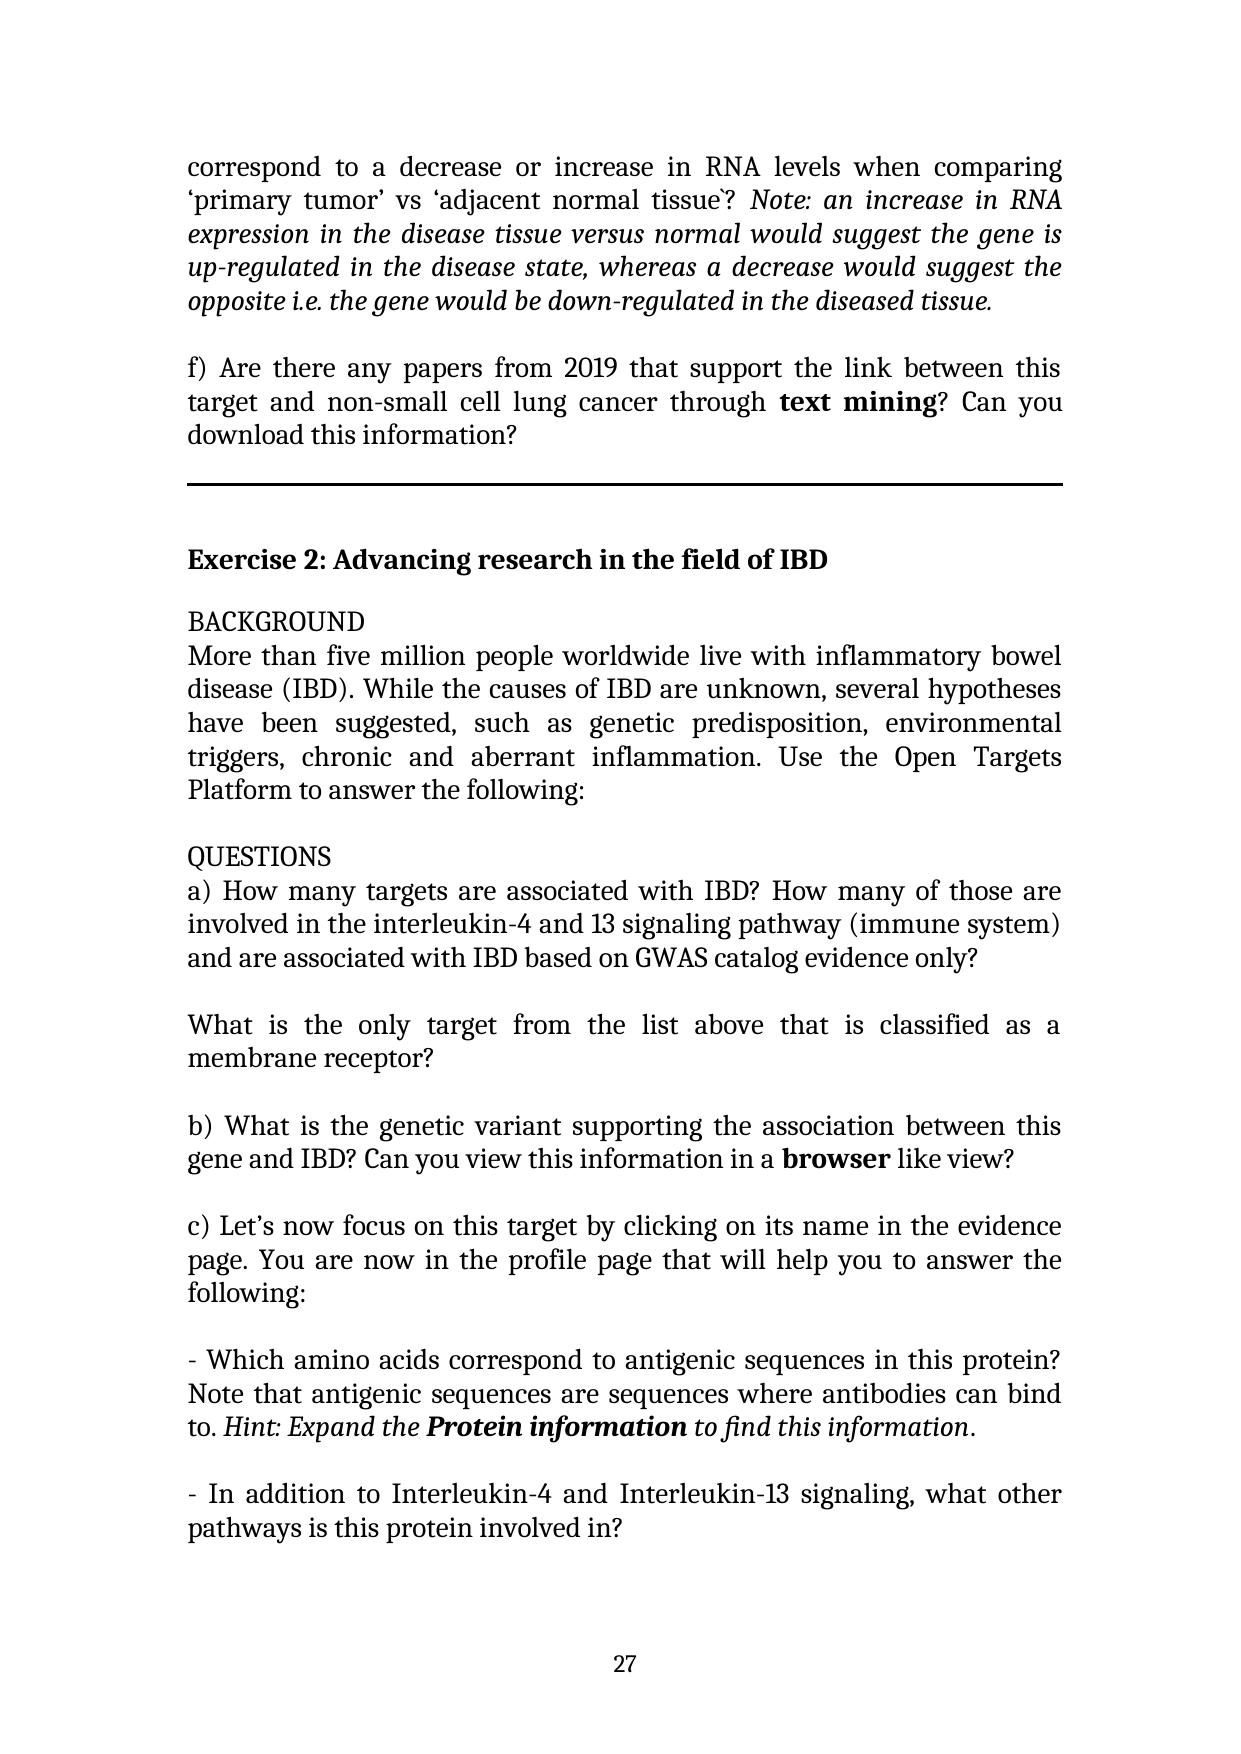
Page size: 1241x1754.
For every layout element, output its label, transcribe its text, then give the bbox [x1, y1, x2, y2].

text BACKGROUND [187, 606, 1063, 639]
text QUESTIONS [187, 840, 1063, 874]
text c) Let’s now focus on this target by clicking on its name in the evidence page. You are now in the profile page that will help you to answer the following: [187, 1209, 1063, 1310]
text What is the only target from the list above that is classified as a membrane receptor? [187, 1008, 1063, 1075]
text a) How many targets are associated with IBD? How many of those are involved in the interleukin-4 and 13 signaling pathway (immune system) and are associated with IBD based on GWAS catalog evidence only? [187, 874, 1063, 974]
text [187, 150, 1063, 318]
subtitle Exercise 2: Advancing research in the field of IBD [187, 543, 1063, 577]
text f) Are there any papers from 2019 that support the link between this target and non-small cell lung cancer through text mining? Can you download this information? [187, 351, 1063, 452]
text - Which amino acids correspond to antigenic sequences in this protein? Note that antigenic sequences are sequences where antibodies can bind to. Hint: Expand the Protein information to find this information. [187, 1343, 1063, 1444]
text More than five million people worldwide live with inflammatory bowel disease (IBD). While the causes of IBD are unknown, several hypotheses have been suggested, such as genetic predisposition, environmental triggers, chronic and aberrant inflammation. Use the Open Targets Platform to answer the following: [187, 639, 1063, 807]
text - In addition to Interleukin-4 and Interleukin-13 signaling, what other pathways is this protein involved in? [187, 1478, 1063, 1545]
text b) What is the genetic variant supporting the association between this gene and IBD? Can you view this information in a browser like view? [187, 1109, 1063, 1176]
